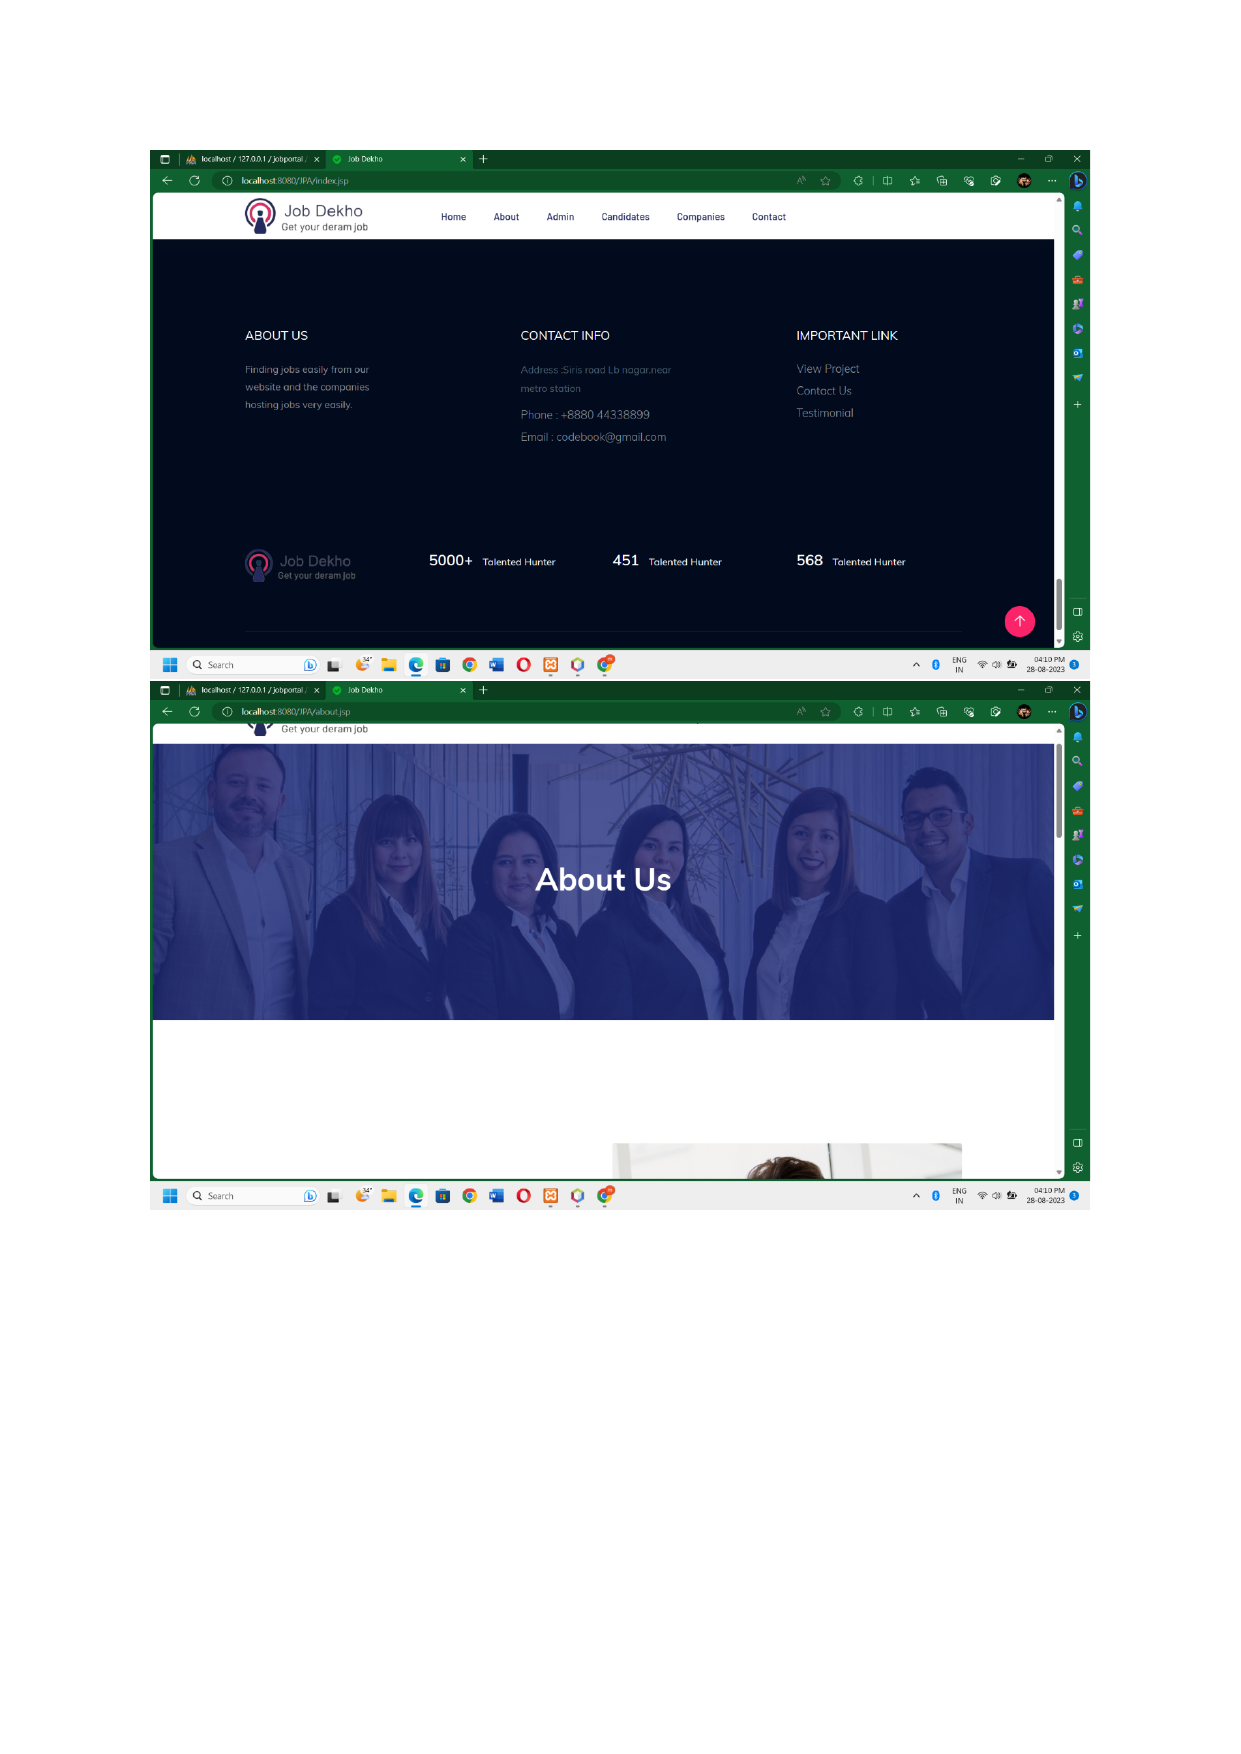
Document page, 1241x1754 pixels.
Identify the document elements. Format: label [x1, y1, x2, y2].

picture [150, 681, 1091, 1210]
picture [150, 150, 1091, 679]
